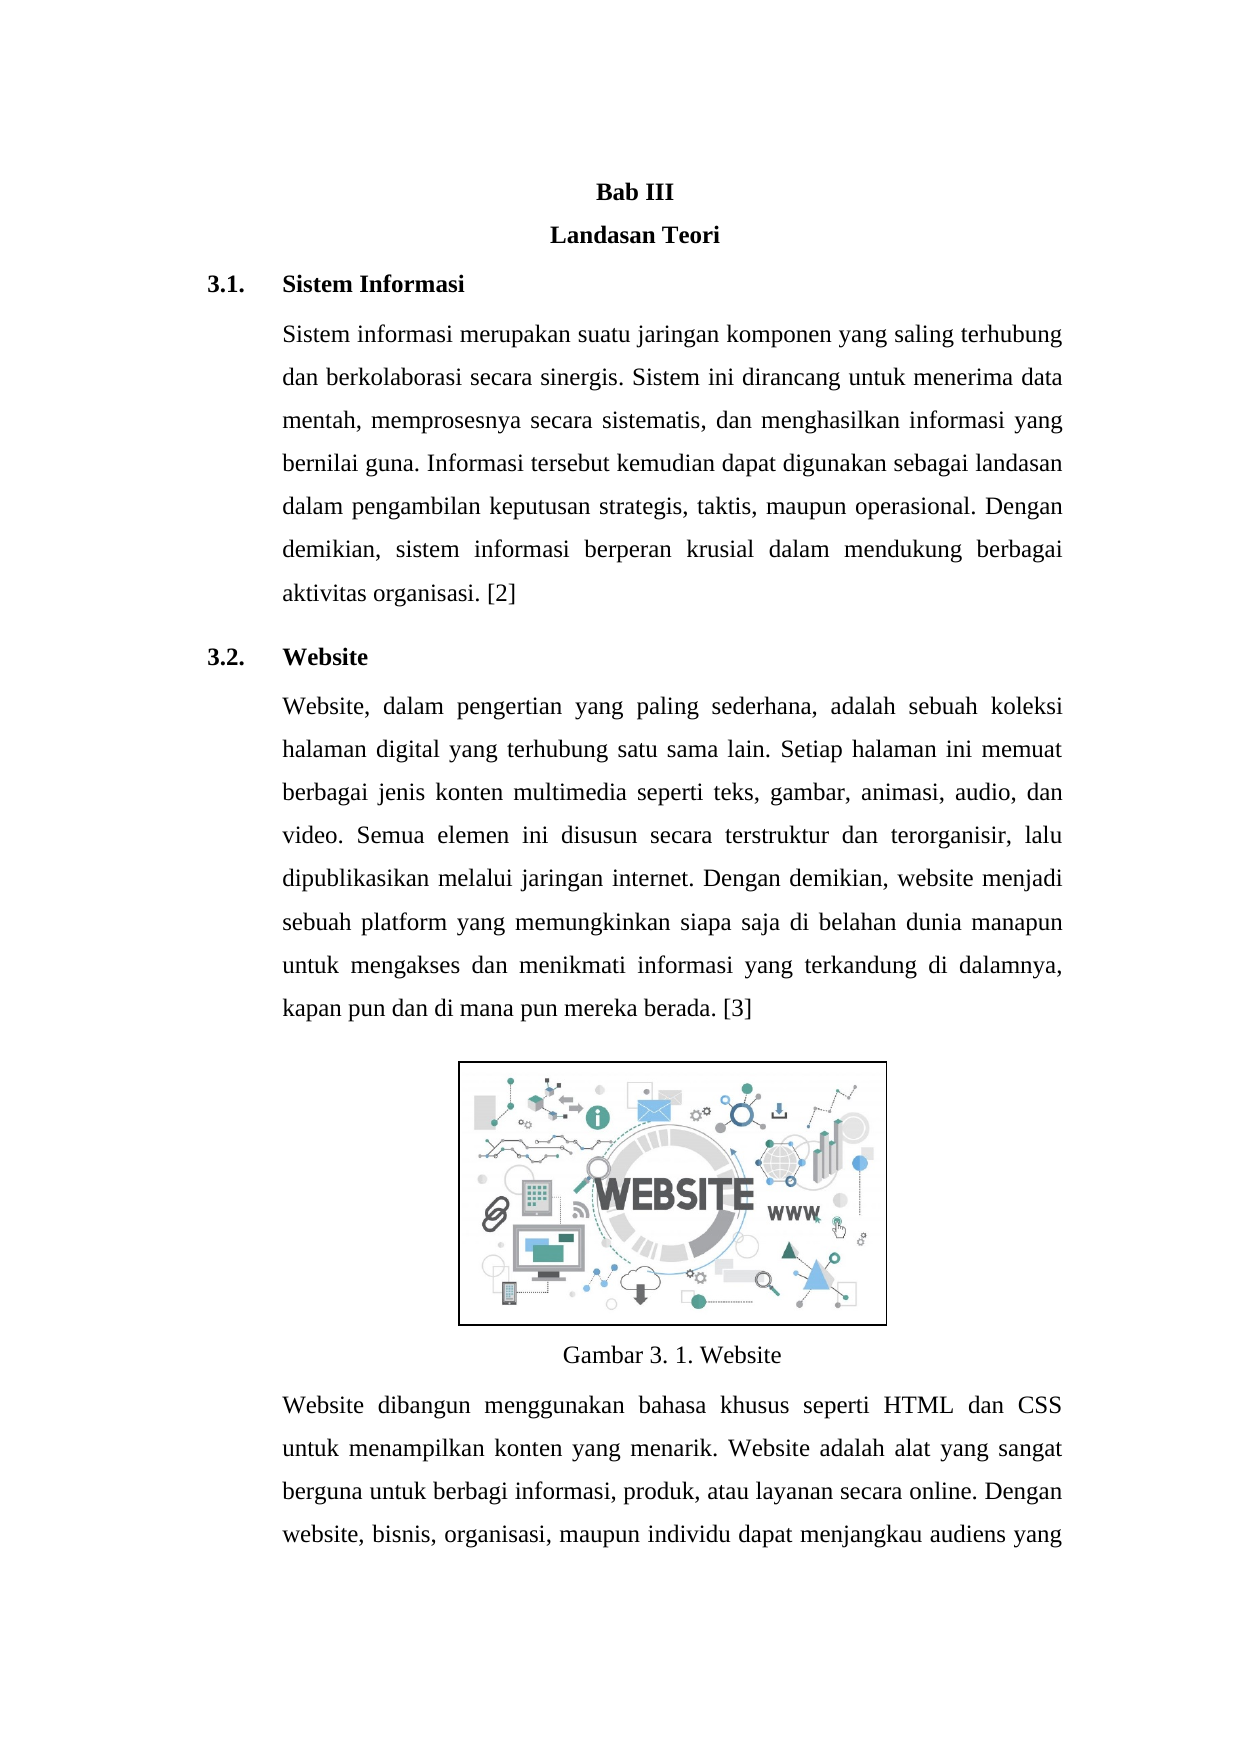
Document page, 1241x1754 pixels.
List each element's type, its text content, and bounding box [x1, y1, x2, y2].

subtitle Bab III Landasan Teori [207, 177, 1063, 249]
text Sistem informasi merupakan suatu jaringan komponen yang saling terhubung dan berkolaborasi secara sinergis. Sistem ini dirancang untuk menerima data mentah, memprosesnya secara sistematis, dan menghasilkan informasi yang bernilai guna. Informasi tersebut kemudian dapat digunakan sebagai landasan dalam pengambilan keputusan strategis, taktis, maupun operasional. Dengan demikian, sistem informasi berperan krusial dalam mendukung berbagai aktivitas organisasi. [282, 319, 1063, 606]
text Website, dalam pengertian yang paling sederhana, adalah sebuah koleksi halaman digital yang terhubung satu sama lain. Setiap halaman ini memuat berbagai jenis konten multimedia seperti teks, gambar, animasi, audio, dan video. Semua elemen ini disusun secara terstruktur dan terorganisir, lalu dipublikasikan melalui jaringan internet. Dengan demikian, website menjadi sebuah platform yang memungkinkan siapa saja di belahan dunia manapun untuk mengakses dan menikmati informasi yang terkandung di dalamnya, kapan pun dan di mana pun mereka berada. [282, 691, 1063, 1022]
subtitle Sistem Informasi [244, 269, 1063, 298]
picture [462, 1063, 885, 1324]
text Gambar 3. 1. Website [281, 1340, 1063, 1369]
subtitle Website [244, 642, 1063, 670]
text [282, 1390, 1063, 1548]
